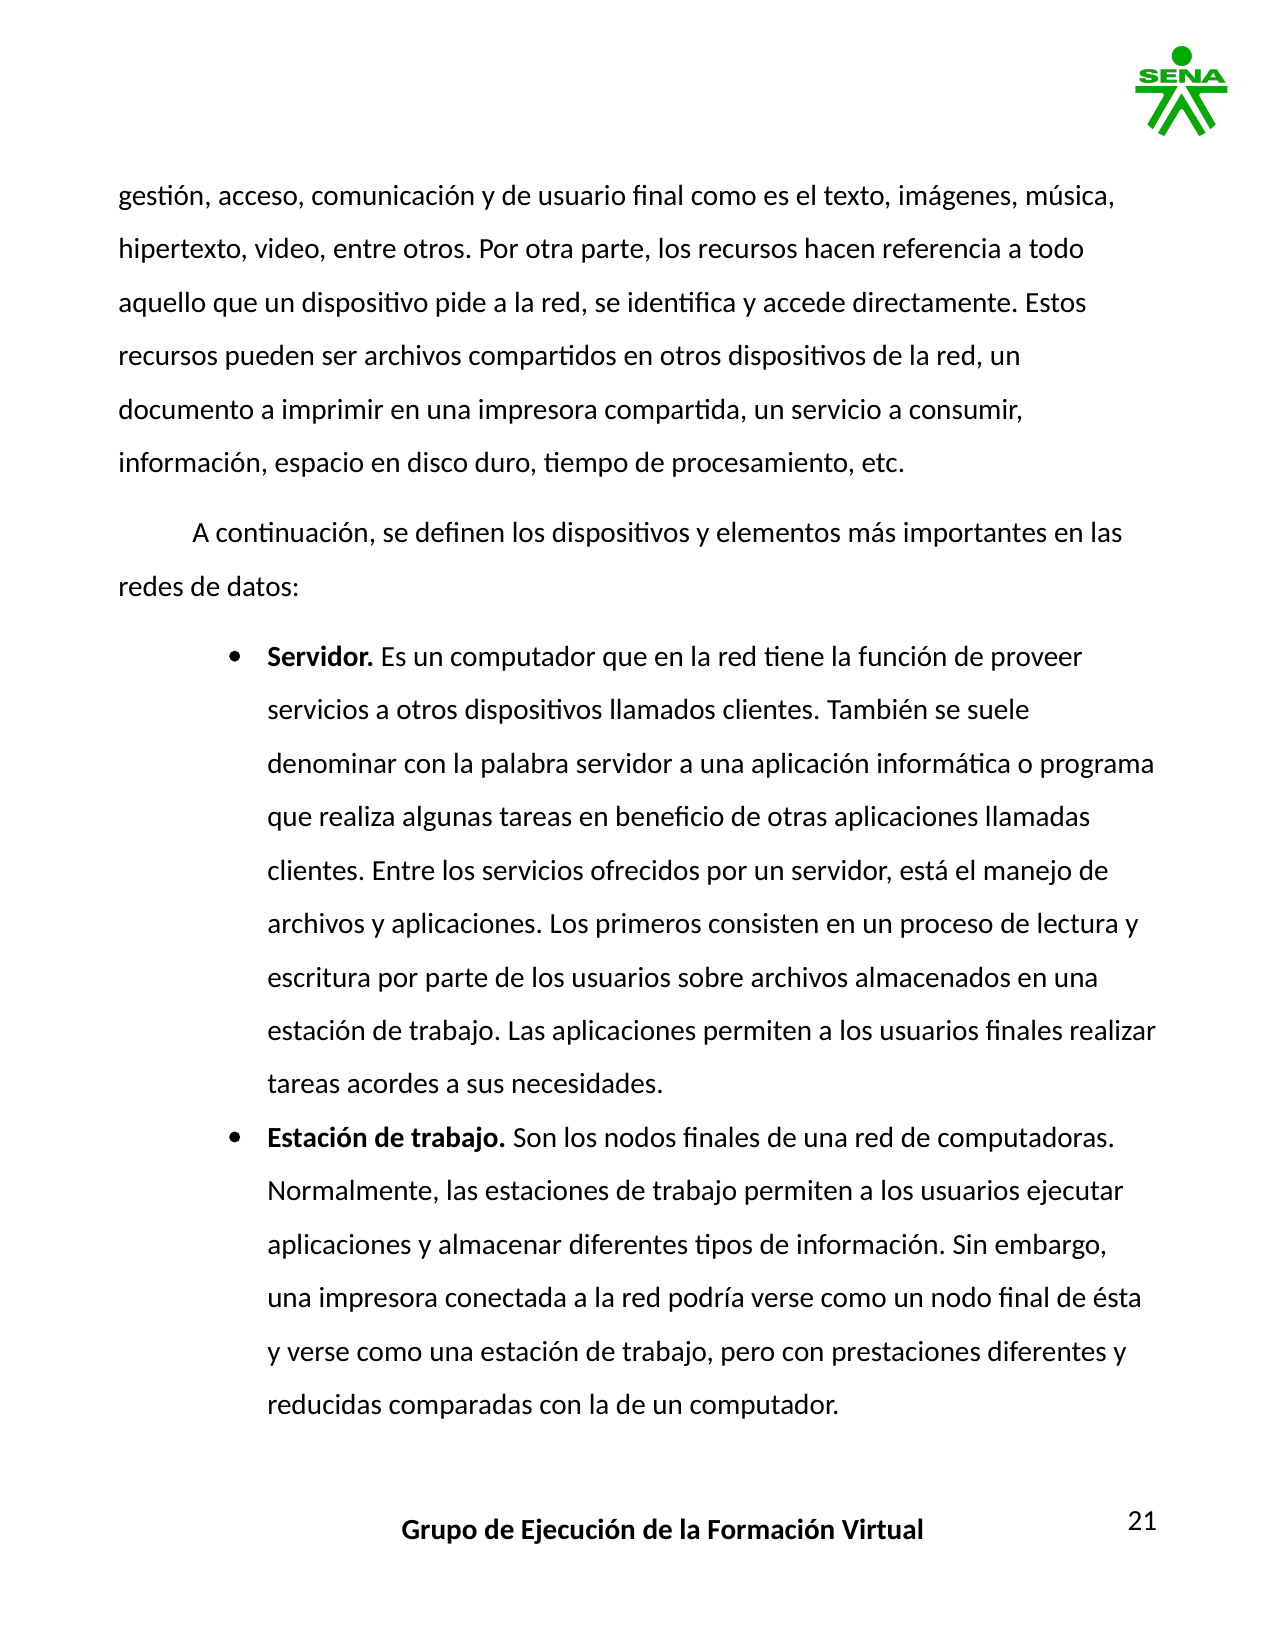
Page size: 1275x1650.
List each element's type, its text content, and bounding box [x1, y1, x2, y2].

text A continuación, se definen los dispositivos y elementos más importantes en las redes de datos: [118, 514, 1157, 603]
list Servidor. Es un computador que en la red tiene la función de proveer servicios a otros dispositivos llamados clientes. También se suele denominar con la palabra servidor a una aplicación informática o programa que realiza algunas tareas en beneficio de otras aplicaciones llamadas clientes. Entre los servicios ofrecidos por un servidor, está el manejo de archivos y aplicaciones. Los primeros consisten en un proceso de lectura y escritura por parte de los usuarios sobre archivos almacenados en una estación de trabajo. Las aplicaciones permiten a los usuarios finales realizar tareas acordes a sus necesidades. [229, 638, 1157, 1101]
picture [1135, 46, 1228, 136]
list Estación de trabajo. Son los nodos finales de una red de computadoras. Normalmente, las estaciones de trabajo permiten a los usuarios ejecutar aplicaciones y almacenar diferentes tipos de información. Sin embargo, una impresora conectada a la red podría verse como un nodo final de ésta y verse como una estación de trabajo, pero con prestaciones diferentes y reducidas comparadas con la de un computador. [229, 1119, 1157, 1422]
